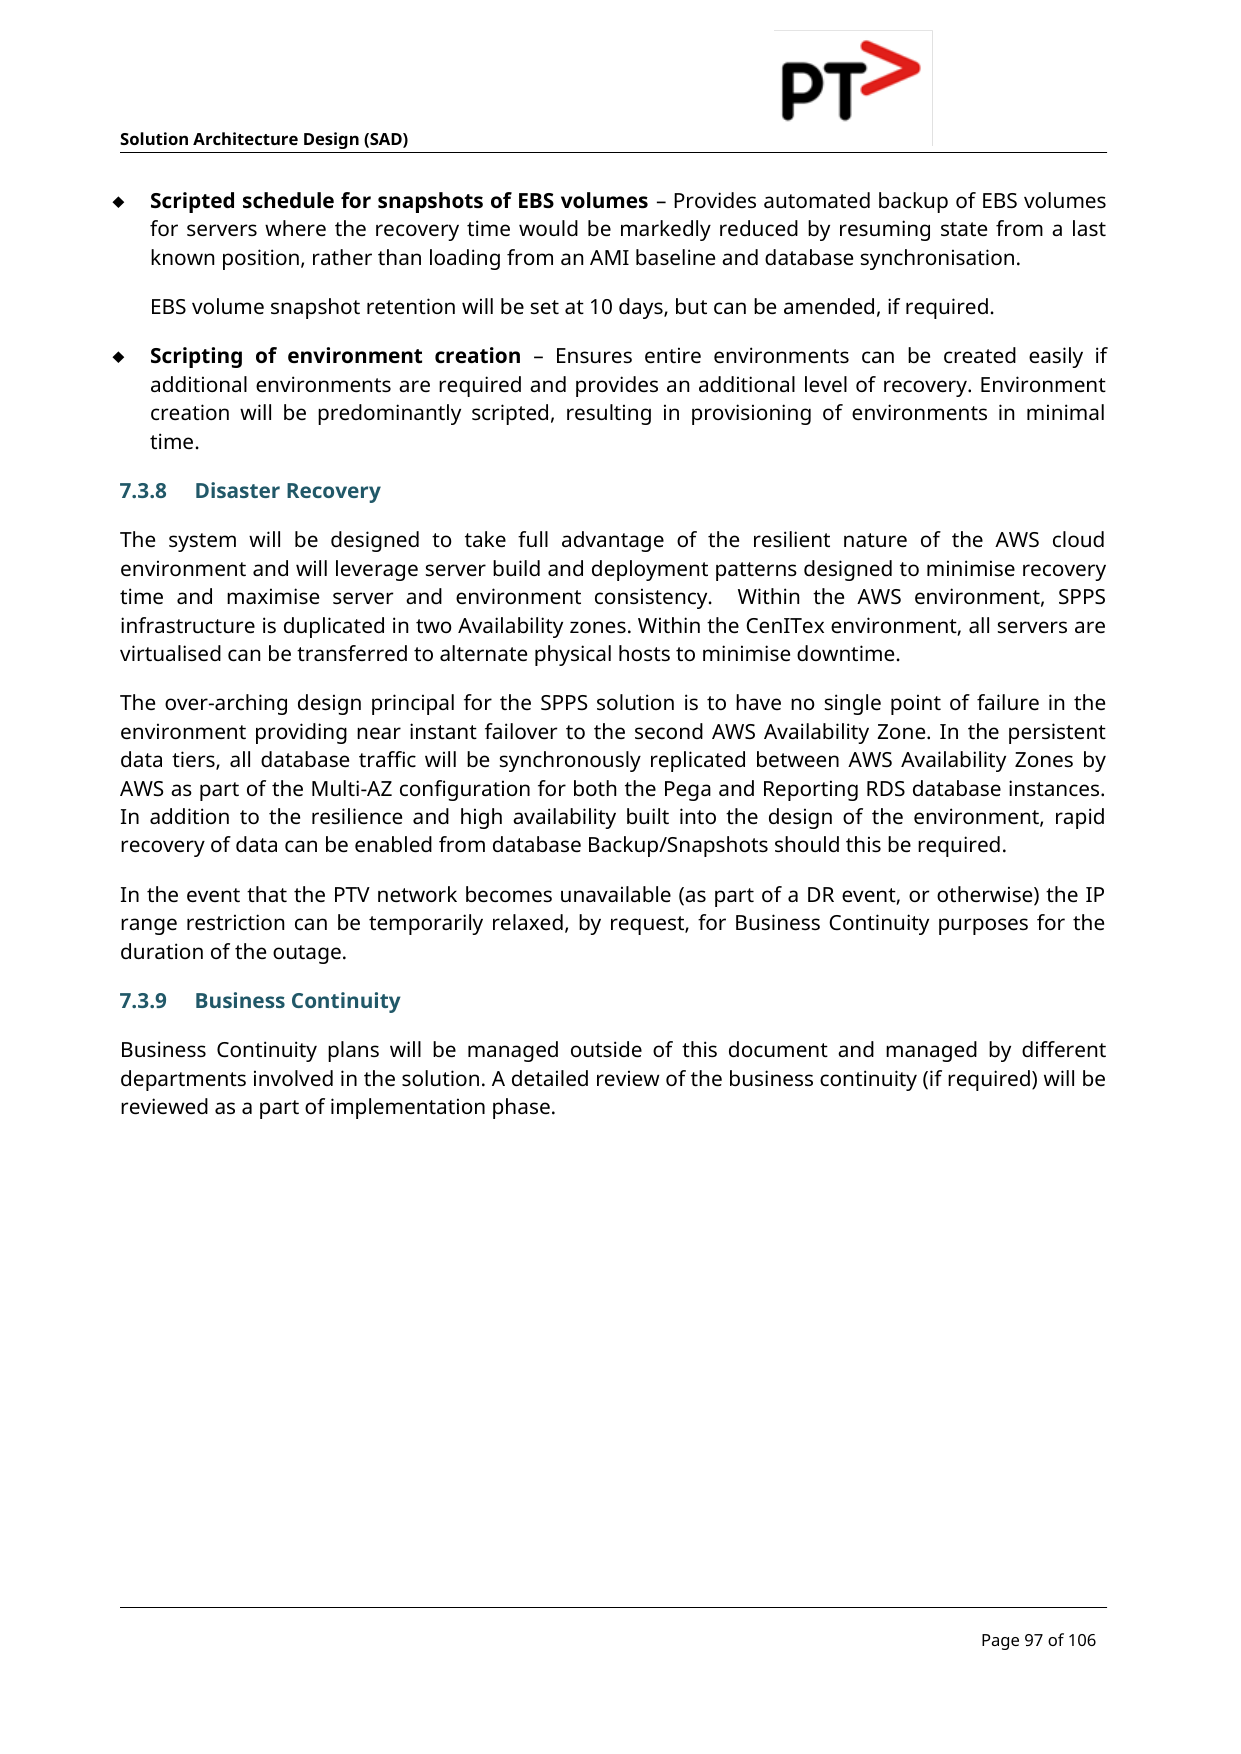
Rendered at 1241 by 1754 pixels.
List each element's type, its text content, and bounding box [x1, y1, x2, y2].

subtitle Disaster Recovery [119, 476, 1107, 504]
list EBS volume snapshot retention will be set at 10 days, but can be amended, if required. [150, 292, 1107, 321]
text In the event that the PTV network becomes unavailable (as part of a DR event, or otherwise) the IP range restriction can be temporarily relaxed, by request, for Business Continuity purposes for the duration of the outage. [120, 880, 1107, 965]
list Scripting of environment creation – Ensures entire environments can be created easily if additional environments are required and provides an additional level of recovery. Environment creation will be predominantly scripted, resulting in provisioning of environments in minimal time. [112, 342, 1107, 455]
text The system will be designed to take full advantage of the resilient nature of the AWS cloud environment and will leverage server build and deployment patterns designed to minimise recovery time and maximise server and environment consistency. Within the AWS environment, SPPS infrastructure is duplicated in two Availability zones. Within the CenITex environment, all servers are virtualised can be transferred to alternate physical hosts to minimise downtime. [120, 525, 1107, 668]
text The over-arching design principal for the SPPS solution is to have no single point of failure in the environment providing near instant failover to the second AWS Availability Zone. In the persistent data tiers, all database traffic will be synchronously replicated between AWS Availability Zones by AWS as part of the Multi-AZ configuration for both the Pega and Reporting RDS database instances. In addition to the resilience and high availability built into the design of the environment, rapid recovery of data can be enabled from database Backup/Snapshots should this be required. [120, 688, 1107, 859]
text Business Continuity plans will be managed outside of this document and managed by different departments involved in the solution. A detailed review of the business continuity (if required) will be reviewed as a part of implementation phase. [120, 1035, 1107, 1121]
picture [774, 30, 934, 146]
list Scripted schedule for snapshots of EBS volumes – Provides automated backup of EBS volumes for servers where the recovery time would be markedly reduced by resuming state from a last known position, rather than loading from an AMI baseline and database synchronisation. [112, 186, 1107, 271]
subtitle Business Continuity [119, 986, 1107, 1014]
